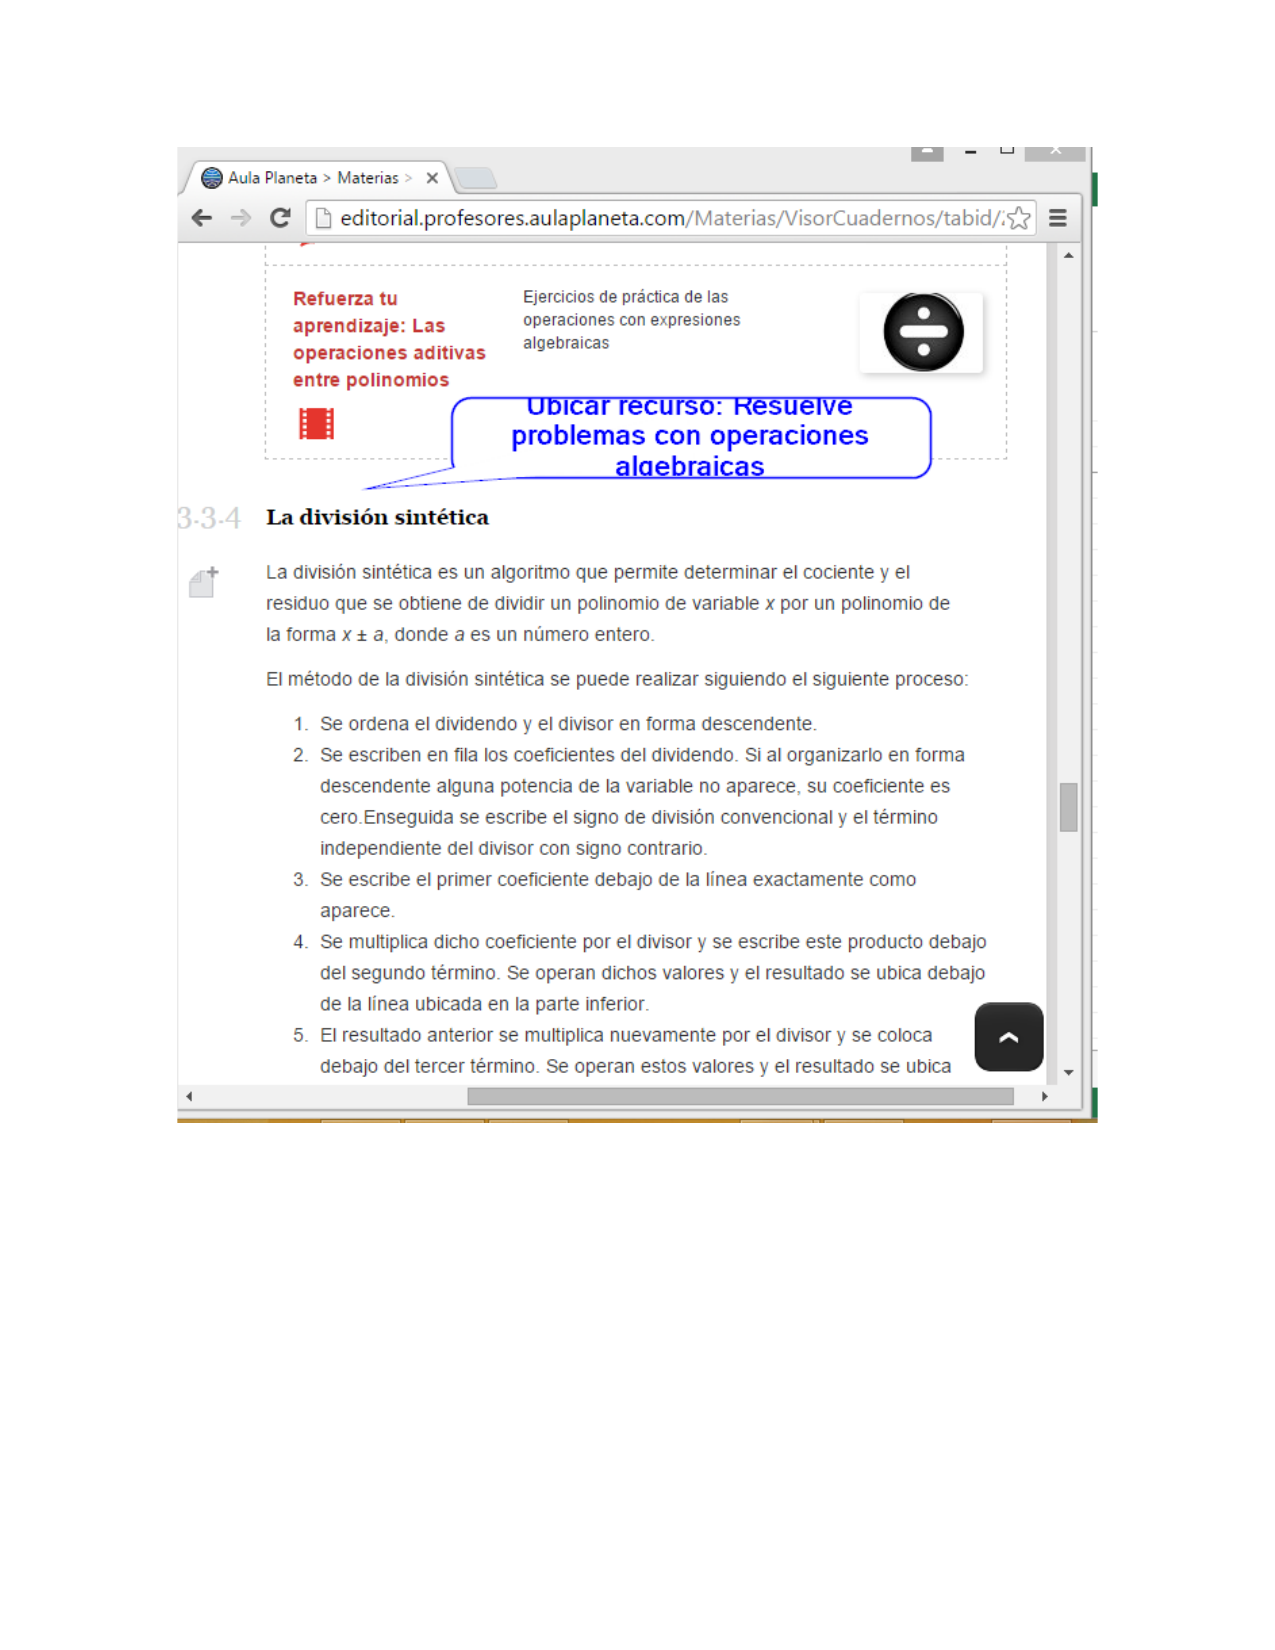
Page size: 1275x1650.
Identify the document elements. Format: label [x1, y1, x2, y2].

picture [177, 147, 1098, 1123]
